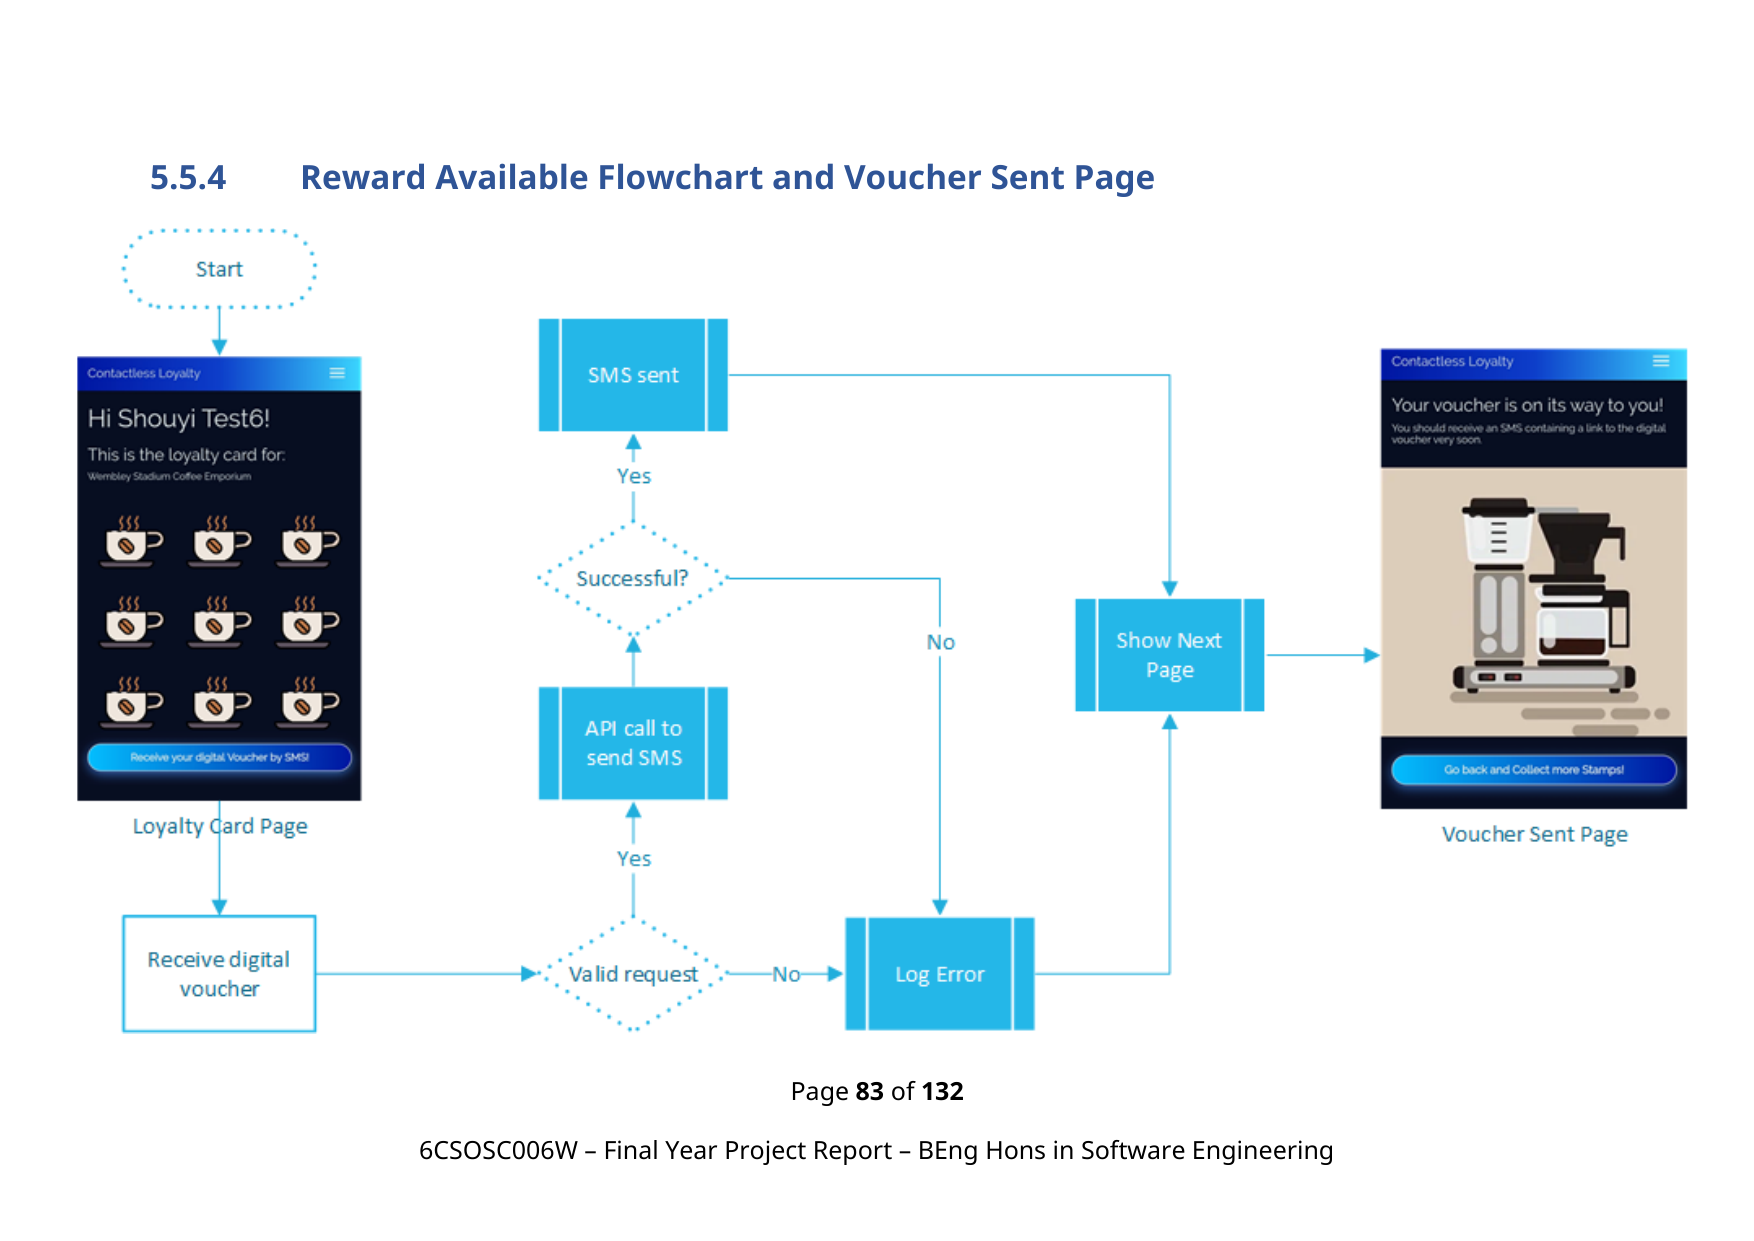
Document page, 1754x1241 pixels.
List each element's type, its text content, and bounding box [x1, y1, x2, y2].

subtitle Reward Available Flowchart and Voucher Sent Page [150, 154, 1604, 199]
picture [76, 228, 1689, 1034]
